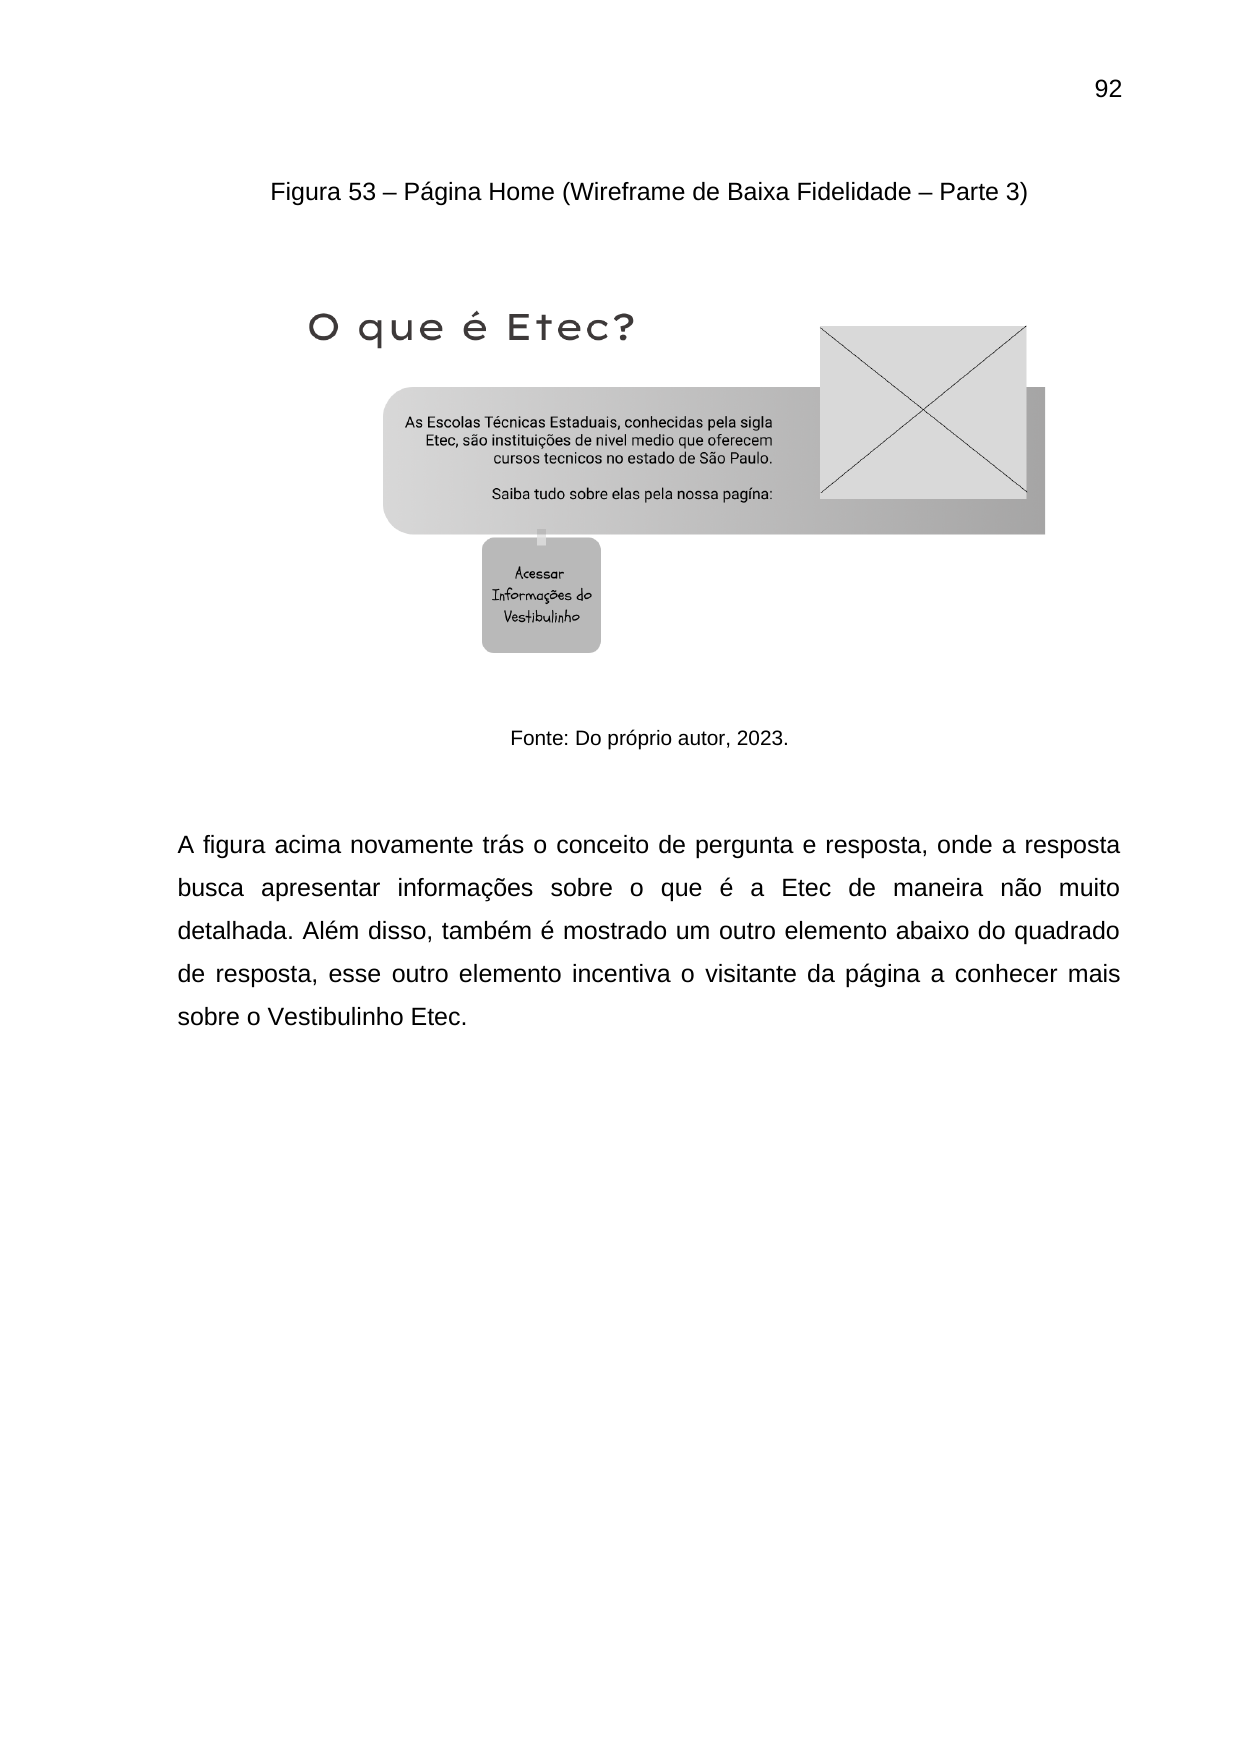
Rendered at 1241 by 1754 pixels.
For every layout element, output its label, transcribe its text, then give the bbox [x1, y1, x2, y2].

text Fonte: Do próprio autor, 2023. [177, 726, 1122, 750]
text A figura acima novamente trás o conceito de pergunta e resposta, onde a resposta busca apresentar informações sobre o que é a Etec de maneira não muito detalhada. Além disso, também é mostrado um outro elemento abaixo do quadrado de resposta, esse outro elemento incentiva o visitante da página a conhecer mais sobre o Vestibulinho Etec. [177, 830, 1122, 1031]
picture [254, 226, 1046, 699]
